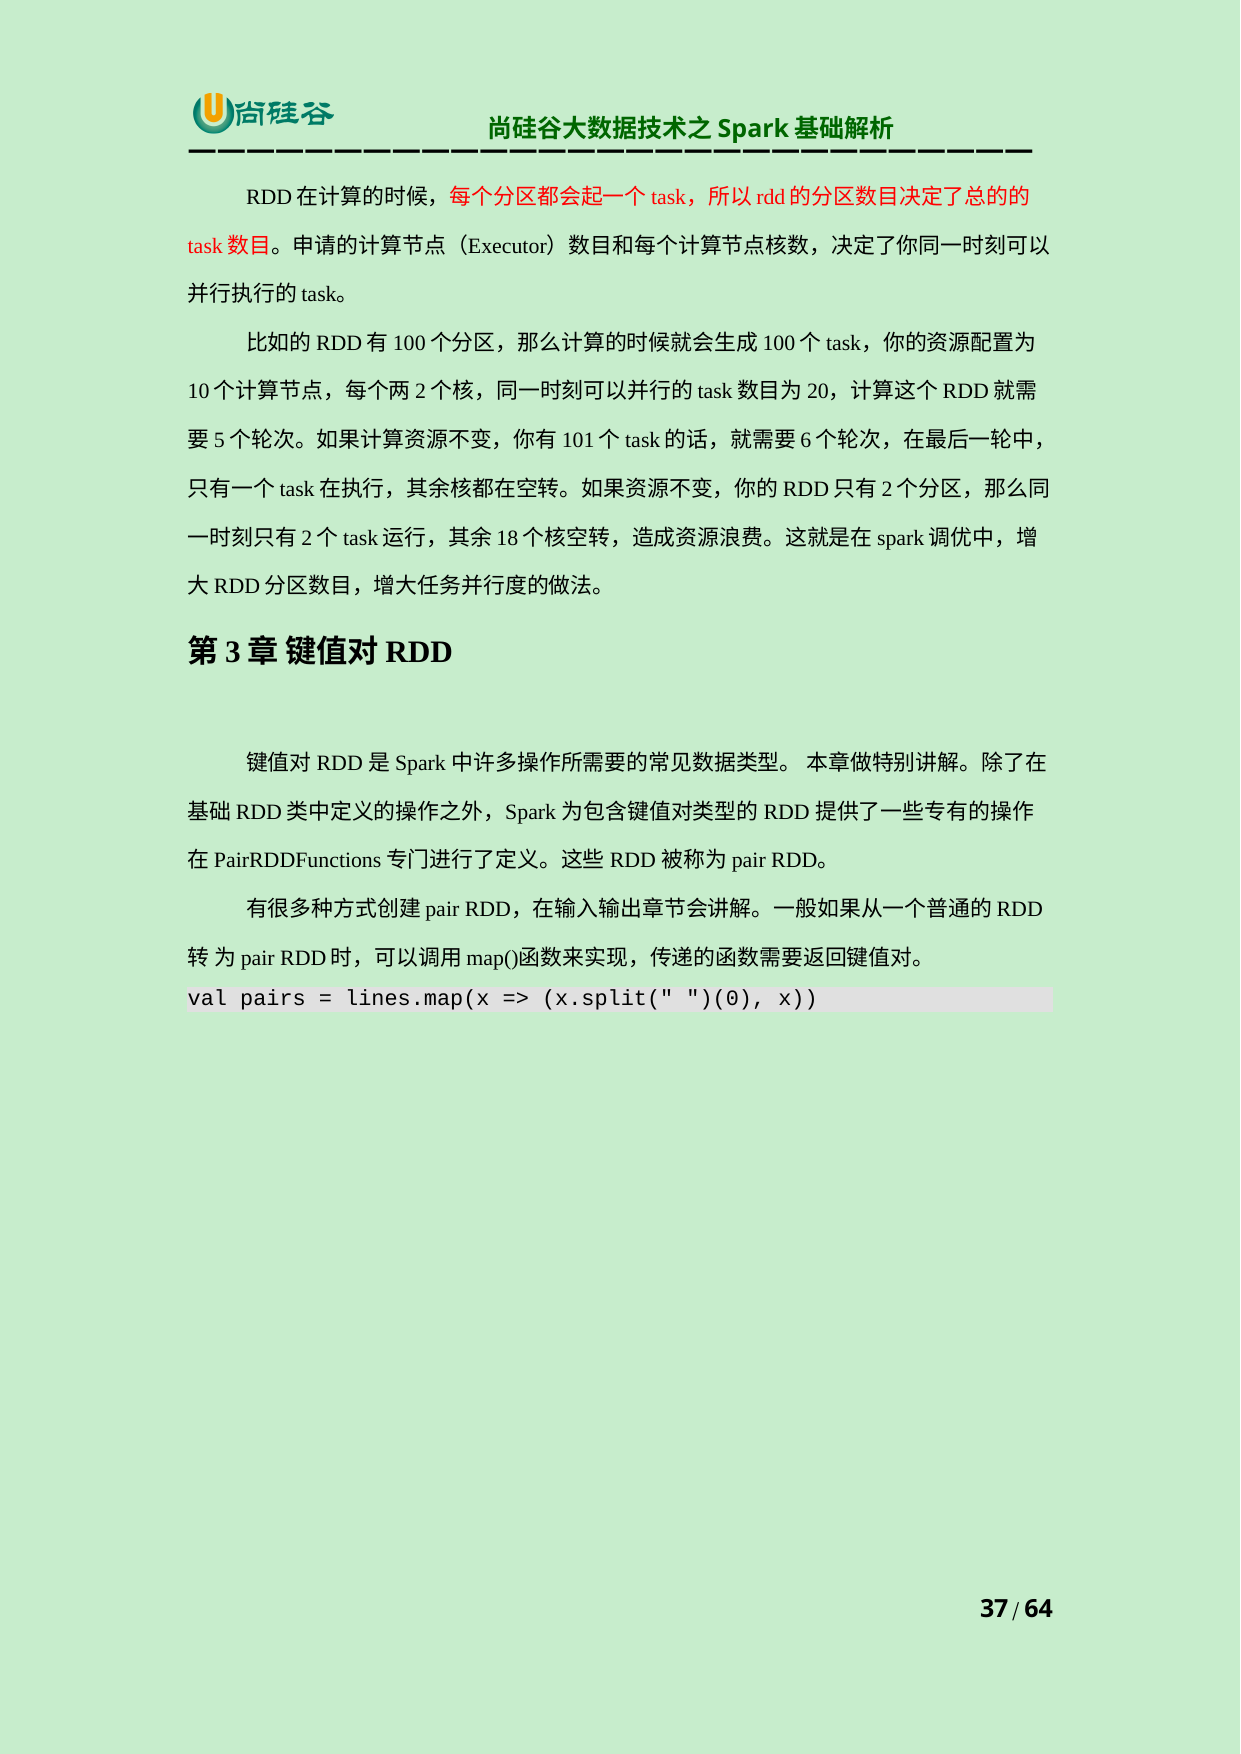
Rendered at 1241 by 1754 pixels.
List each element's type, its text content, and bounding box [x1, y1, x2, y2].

picture [187, 88, 338, 138]
text RDD在计算的时候，每个分区都会起一个task，所以rdd的分区数目决定了总的的task数目。申请的计算节点（Executor）数目和每个计算节点核数，决定了你同一时刻可以并行执行的task。 [187, 178, 1053, 308]
subtitle 第3章 键值对RDD [187, 616, 1053, 681]
text 有很多种方式创建pair RDD，在输入输出章节会讲解。一般如果从一个普通的RDD转 为pair RDD时，可以调用map()函数来实现，传递的函数需要返回键值对。 [187, 890, 1053, 972]
text 比如的RDD有100个分区，那么计算的时候就会生成100个task，你的资源配置为10个计算节点，每个两2个核，同一时刻可以并行的task数目为20，计算这个RDD就需要5个轮次。如果计算资源不变，你有101个task的话，就需要6个轮次，在最后一轮中，只有一个task在执行，其余核都在空转。如果资源不变，你的RDD只有2个分区，那么同一时刻只有2个task运行，其余18个核空转，造成资源浪费。这就是在spark调优中，增大RDD分区数目，增大任务并行度的做法。 [187, 324, 1053, 601]
text val pairs = lines.map(x => (x.split(" ")(0), x)) [187, 987, 1053, 1012]
text 键值对 RDD 是 Spark 中许多操作所需要的常见数据类型。 本章做特别讲解。除了在基础RDD类中定义的操作之外，Spark 为包含键值对类型的 RDD 提供了一些专有的操作 在PairRDDFunctions专门进行了定义。这些 RDD 被称为 pair RDD。 [187, 744, 1053, 874]
